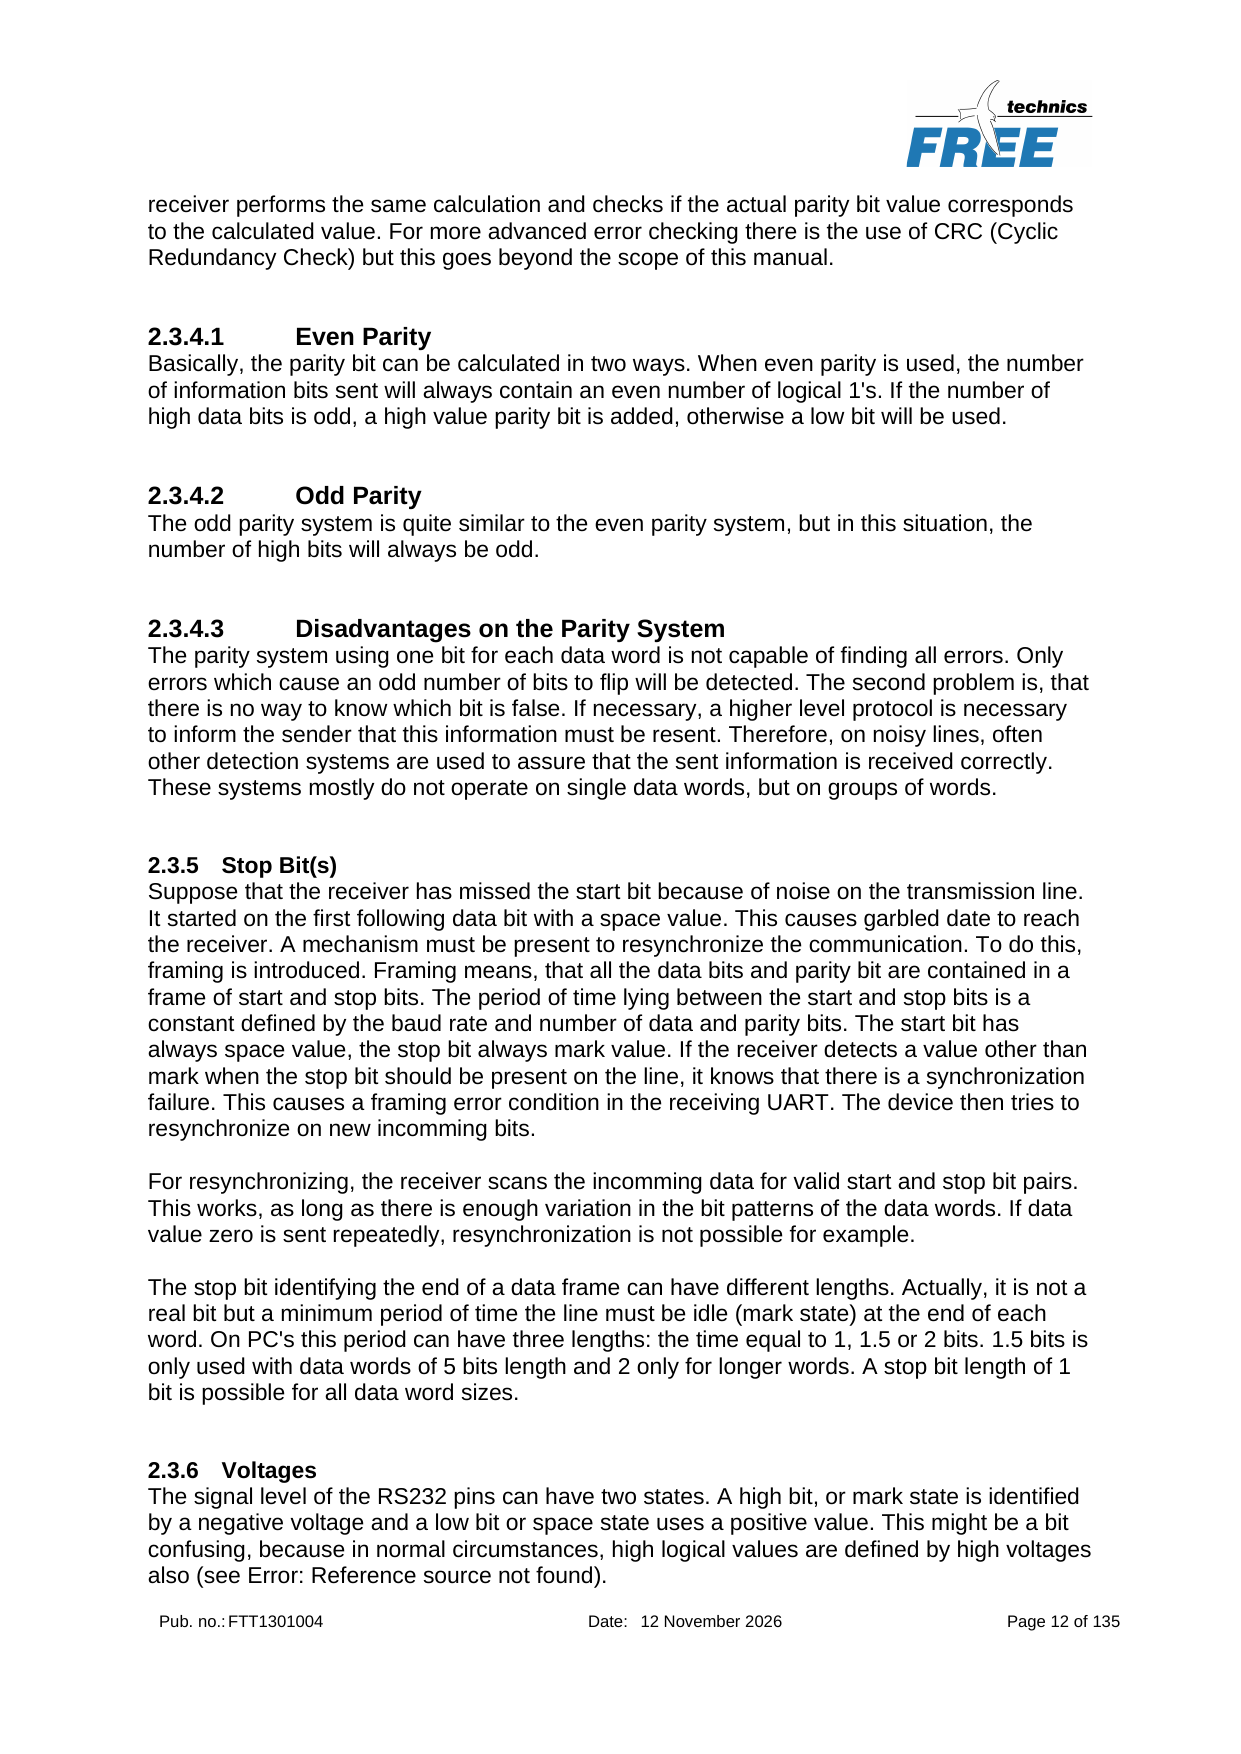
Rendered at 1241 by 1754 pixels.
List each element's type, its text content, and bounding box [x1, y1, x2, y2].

subtitle Even Parity [148, 322, 1093, 350]
text Basically, the parity bit can be calculated in two ways. When even parity is used, the number of information bits sent will always contain an even number of logical 1's. If the number of high data bits is odd, a high value parity bit is added, otherwise a low bit will be used. [148, 350, 1093, 429]
text The stop bit identifying the end of a data frame can have different lengths. Actually, it is not a real bit but a minimum period of time the line must be idle (mark state) at the end of each word. On PC's this period can have three lengths: the time equal to 1, 1.5 or 2 bits. 1.5 bits is only used with data words of 5 bits length and 2 only for longer words. A stop bit length of 1 bit is possible for all data word sizes. [148, 1273, 1093, 1405]
text For resynchronizing, the receiver scans the incomming data for valid start and stop bit pairs. This works, as long as there is enough variation in the bit patterns of the data words. If data value zero is sent repeatedly, resynchronization is not possible for example. [148, 1168, 1093, 1247]
text Suppose that the receiver has missed the start bit because of noise on the transmission line. It started on the first following data bit with a space value. This causes garbled date to reach the receiver. A mechanism must be present to resynchronize the communication. To do this, framing is introduced. Framing means, that all the data bits and parity bit are contained in a frame of start and stop bits. The period of time lying between the start and stop bits is a constant defined by the baud rate and number of data and parity bits. The start bit has always space value, the stop bit always mark value. If the receiver detects a value other than mark when the stop bit should be present on the line, it knows that there is a synchronization failure. This causes a framing error condition in the receiving UART. The device then tries to resynchronize on new incomming bits. [148, 878, 1093, 1142]
text The odd parity system is quite similar to the even parity system, but in this situation, the number of high bits will always be odd. [148, 509, 1093, 562]
picture [906, 80, 1093, 167]
subtitle Stop Bit(s) [148, 852, 1093, 878]
subtitle Disadvantages on the Parity System [148, 614, 1093, 642]
subtitle Odd Parity [148, 481, 1093, 509]
subtitle Voltages [148, 1457, 1093, 1483]
text The parity system using one bit for each data word is not capable of finding all errors. Only errors which cause an odd number of bits to flip will be detected. The second problem is, that there is no way to know which bit is false. If necessary, a higher level protocol is necessary to inform the sender that this information must be resent. Therefore, on noisy lines, often other detection systems are used to assure that the sent information is received correctly. These systems mostly do not operate on single data words, but on groups of words. [148, 642, 1093, 801]
